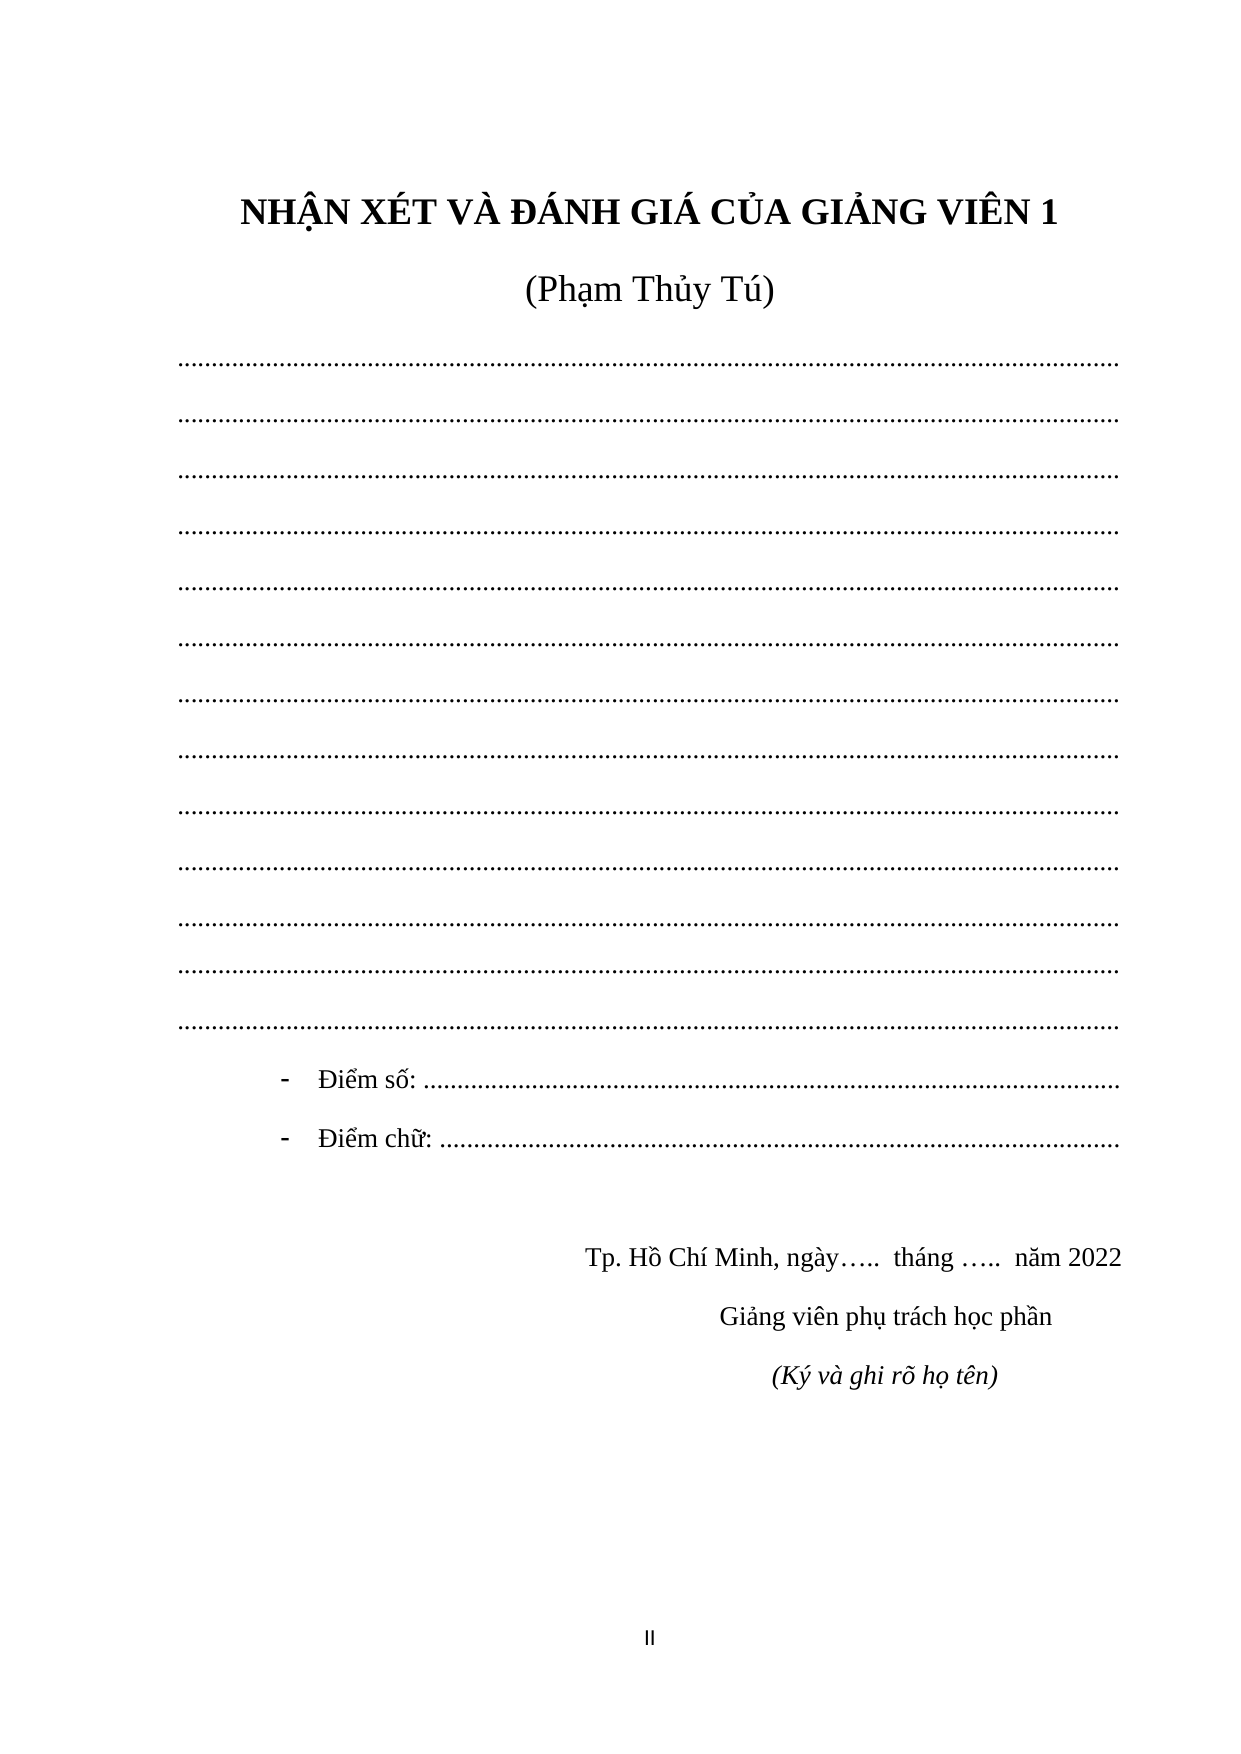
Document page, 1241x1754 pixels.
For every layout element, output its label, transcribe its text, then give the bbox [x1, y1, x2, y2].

text NHẬN XÉT VÀ ĐÁNH GIÁ CỦA GIẢNG VIÊN 1 [177, 190, 1122, 233]
text (Phạm Thủy Tú) [177, 267, 1122, 310]
list Điểm số: [280, 1063, 1122, 1094]
text Tp. Hồ Chí Minh, ngày….. tháng ….. năm 2022 [167, 1241, 1122, 1272]
text (Ký và ghi rõ họ tên) [177, 1359, 1122, 1391]
list Điểm chữ: [280, 1123, 1122, 1154]
text Giảng viên phụ trách học phần [177, 1300, 1122, 1331]
